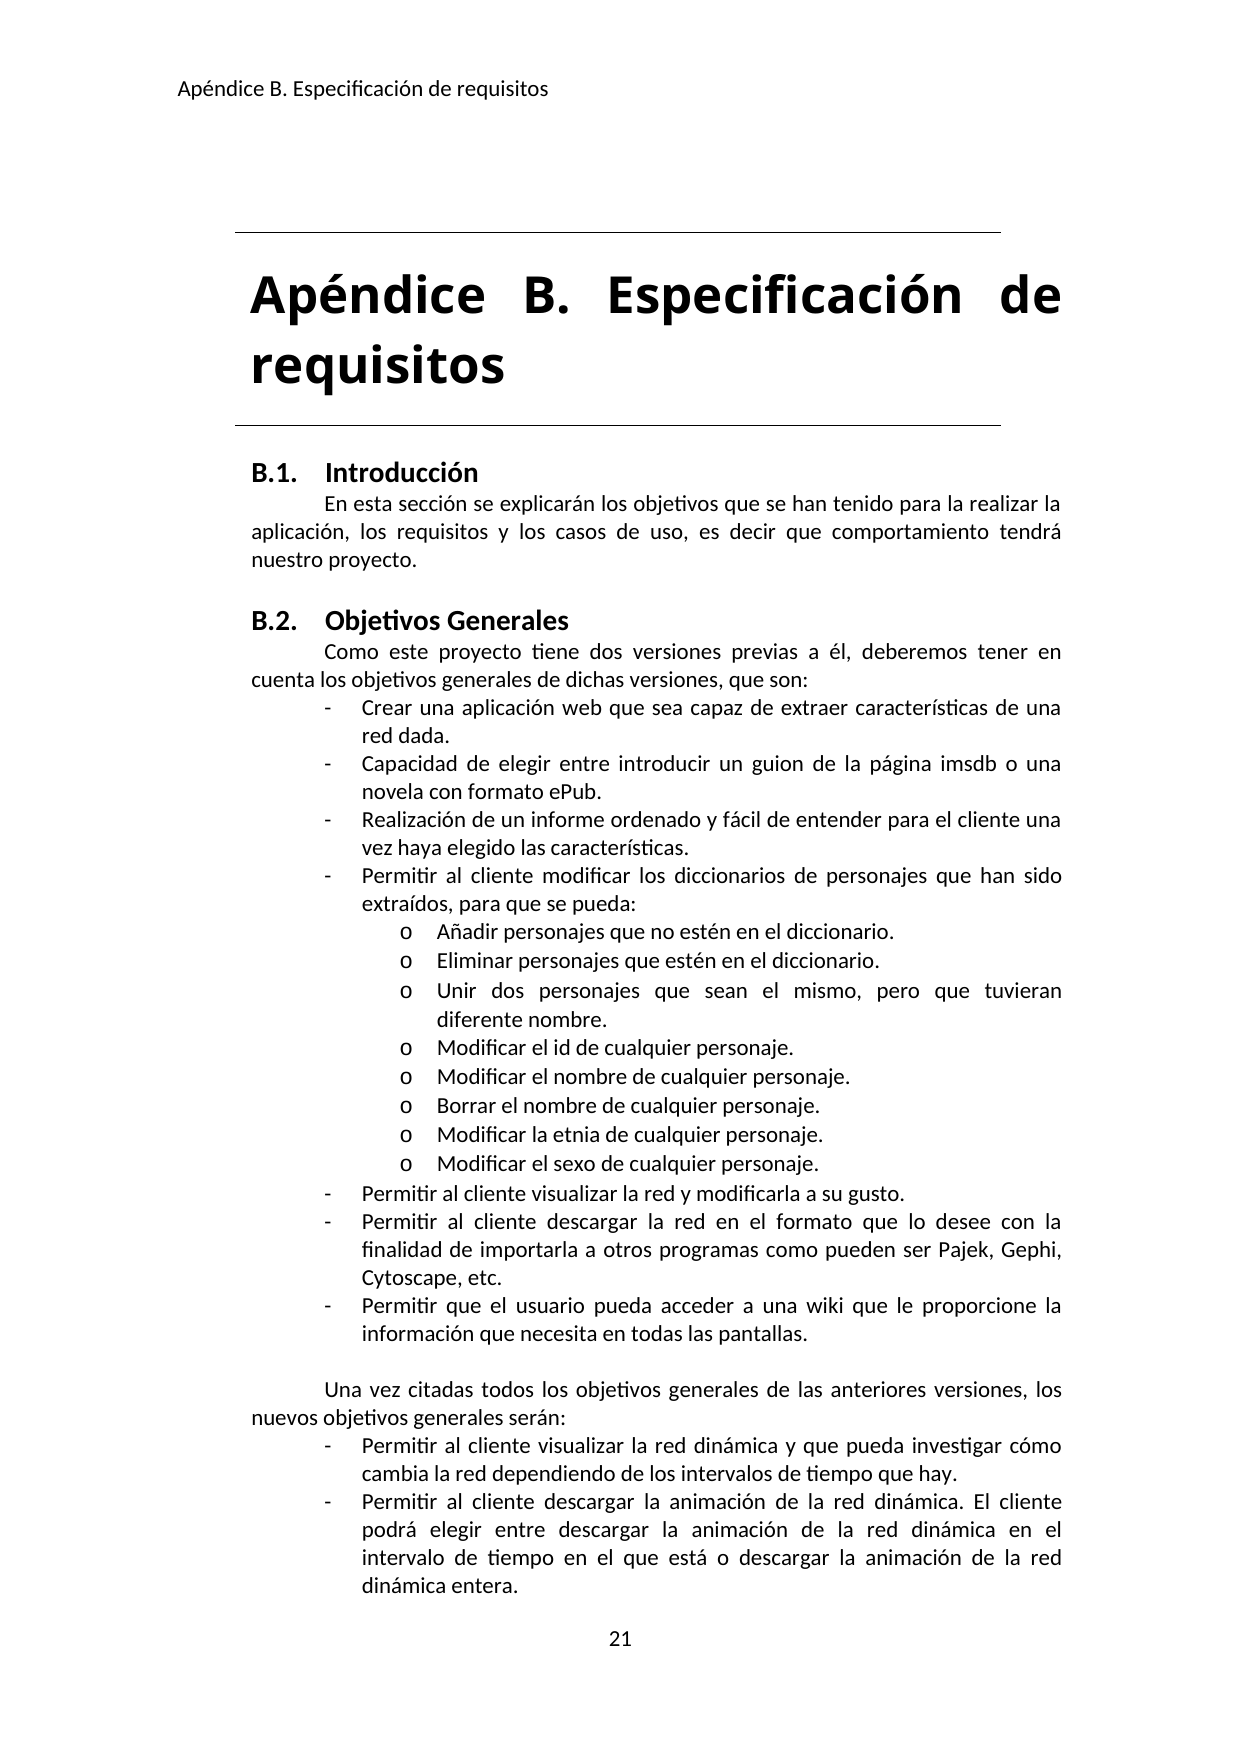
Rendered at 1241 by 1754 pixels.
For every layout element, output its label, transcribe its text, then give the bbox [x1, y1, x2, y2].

list Borrar el nombre de cualquier personaje. [399, 1091, 1063, 1120]
list Permitir que el usuario pueda acceder a una wiki que le proporcione la información que necesita en todas las pantallas. [324, 1291, 1063, 1347]
list Unir dos personajes que sean el mismo, pero que tuvieran diferente nombre. [399, 976, 1063, 1033]
list Añadir personajes que no estén en el diccionario. [399, 917, 1063, 947]
text En esta sección se explicarán los objetivos que se han tenido para la realizar la aplicación, los requisitos y los casos de uso, es decir que comportamiento tendrá nuestro proyecto. [251, 489, 1063, 573]
list Permitir al cliente visualizar la red dinámica y que pueda investigar cómo cambia la red dependiendo de los intervalos de tiempo que hay. [324, 1431, 1063, 1487]
subtitle B.1. Introducción [177, 454, 1063, 489]
text Una vez citadas todos los objetivos generales de las anteriores versiones, los nuevos objetivos generales serán: [251, 1375, 1063, 1431]
list Eliminar personajes que estén en el diccionario. [399, 947, 1063, 976]
list Permitir al cliente descargar la red en el formato que lo desee con la finalidad de importarla a otros programas como pueden ser Pajek, Gephi, Cytoscape, etc. [324, 1207, 1063, 1291]
list Permitir al cliente modificar los diccionarios de personajes que han sido extraídos, para que se pueda: [324, 861, 1063, 917]
subtitle B.2. Objetivos Generales [177, 602, 1063, 637]
list Permitir al cliente visualizar la red y modificarla a su gusto. [324, 1179, 1063, 1207]
subtitle Apéndice B. Especificación de requisitos [251, 259, 1063, 398]
list Crear una aplicación web que sea capaz de extraer características de una red dada. [324, 693, 1063, 749]
list Modificar la etnia de cualquier personaje. [399, 1120, 1063, 1149]
list Modificar el sexo de cualquier personaje. [399, 1149, 1063, 1179]
text Como este proyecto tiene dos versiones previas a él, deberemos tener en cuenta los objetivos generales de dichas versiones, que son: [251, 637, 1063, 693]
list Modificar el nombre de cualquier personaje. [399, 1062, 1063, 1091]
list Realización de un informe ordenado y fácil de entender para el cliente una vez haya elegido las características. [324, 805, 1063, 861]
list Permitir al cliente descargar la animación de la red dinámica. El cliente podrá elegir entre descargar la animación de la red dinámica en el intervalo de tiempo en el que está o descargar la animación de la red dinámica entera. [324, 1487, 1063, 1599]
list Modificar el id de cualquier personaje. [399, 1033, 1063, 1062]
list Capacidad de elegir entre introducir un guion de la página imsdb o una novela con formato ePub. [324, 749, 1063, 805]
